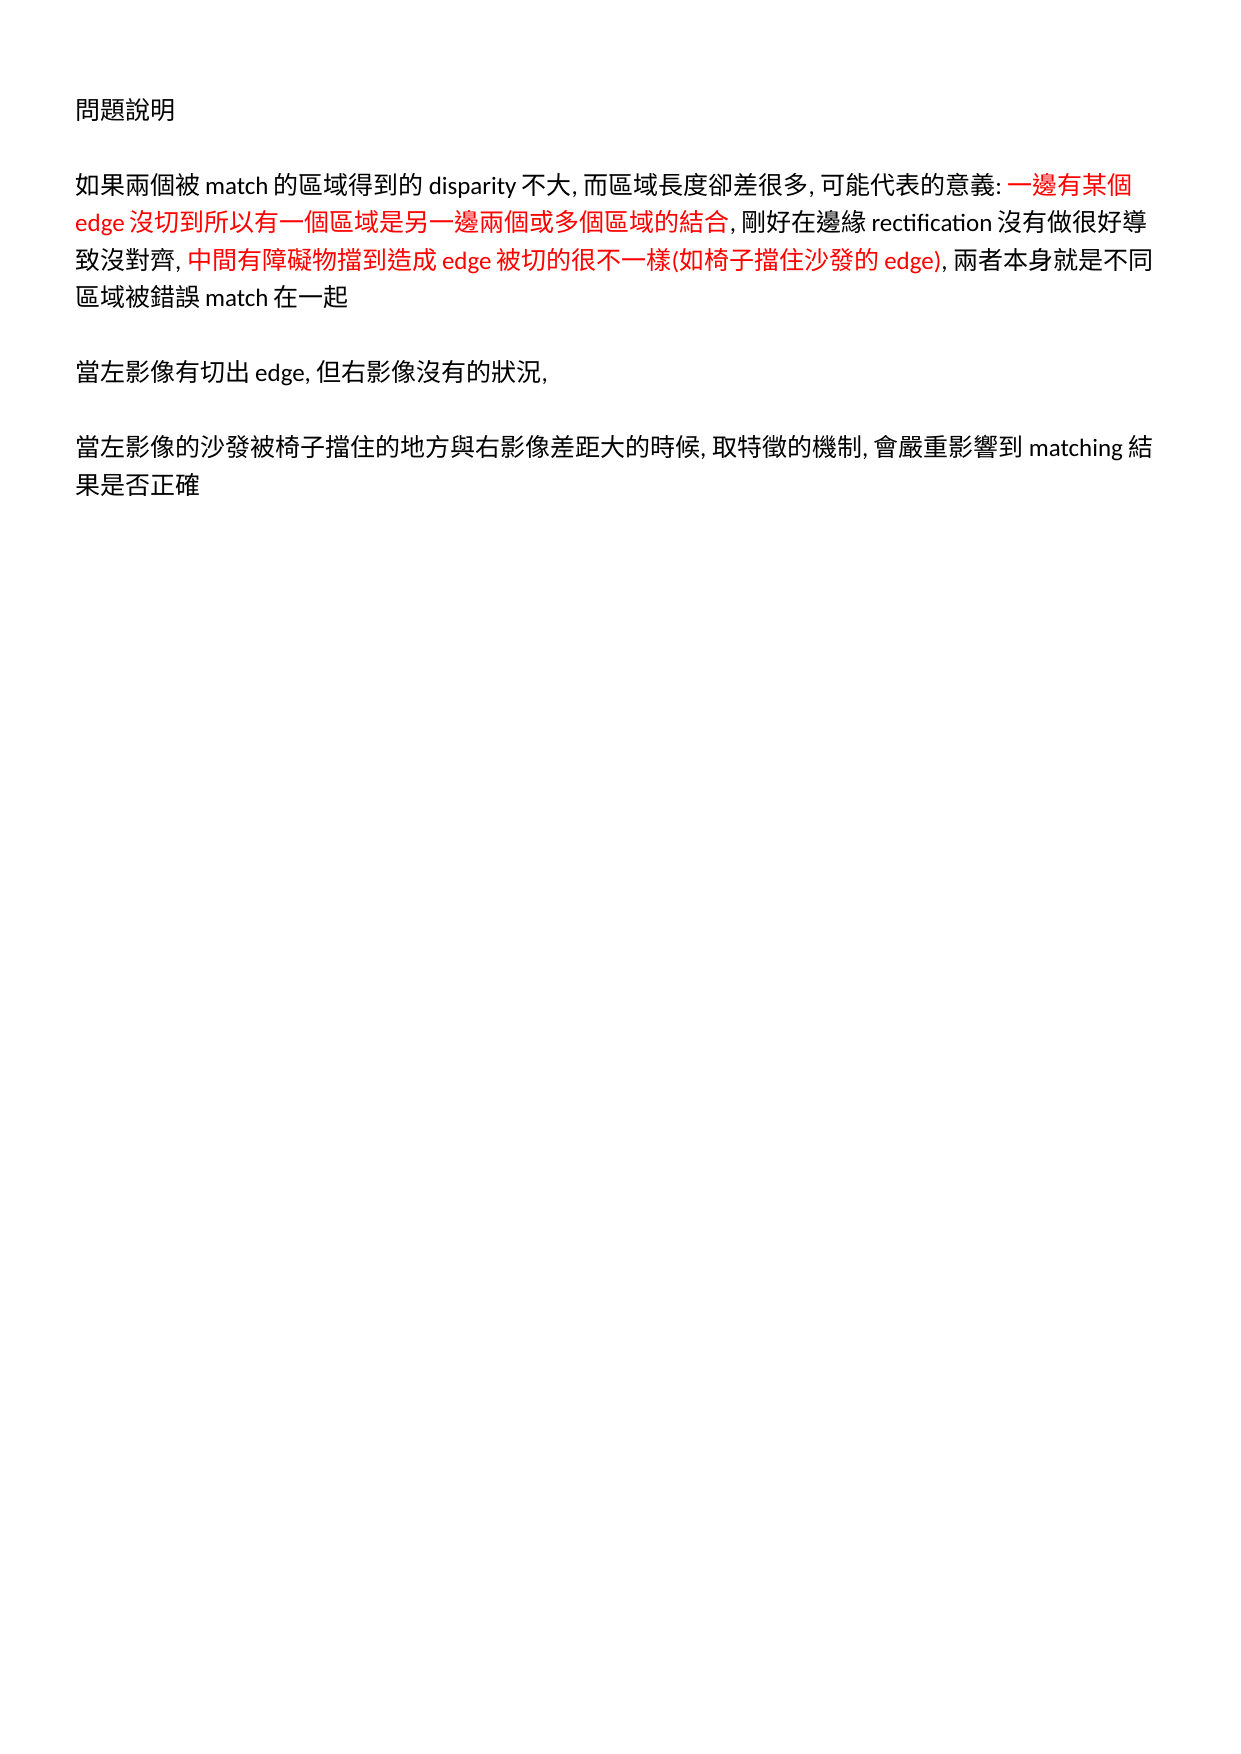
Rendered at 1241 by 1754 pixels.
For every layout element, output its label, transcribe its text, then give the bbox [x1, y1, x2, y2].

text 當左影像的沙發被椅子擋住的地方與右影像差距大的時候, 取特徵的機制, 會嚴重影響到matching結果是否正確 [75, 427, 1165, 502]
text 如果兩個被match的區域得到的disparity不大, 而區域長度卻差很多, 可能代表的意義: 一邊有某個edge沒切到所以有一個區域是另一邊兩個或多個區域的結合, 剛好在邊緣rectification沒有做很好導致沒對齊, 中間有障礙物擋到造成edge被切的很不一樣(如椅子擋住沙發的edge), 兩者本身就是不同區域被錯誤match在一起 [75, 164, 1165, 314]
text 問題說明 [75, 89, 1165, 127]
text 當左影像有切出edge, 但右影像沒有的狀況, [75, 352, 1165, 389]
